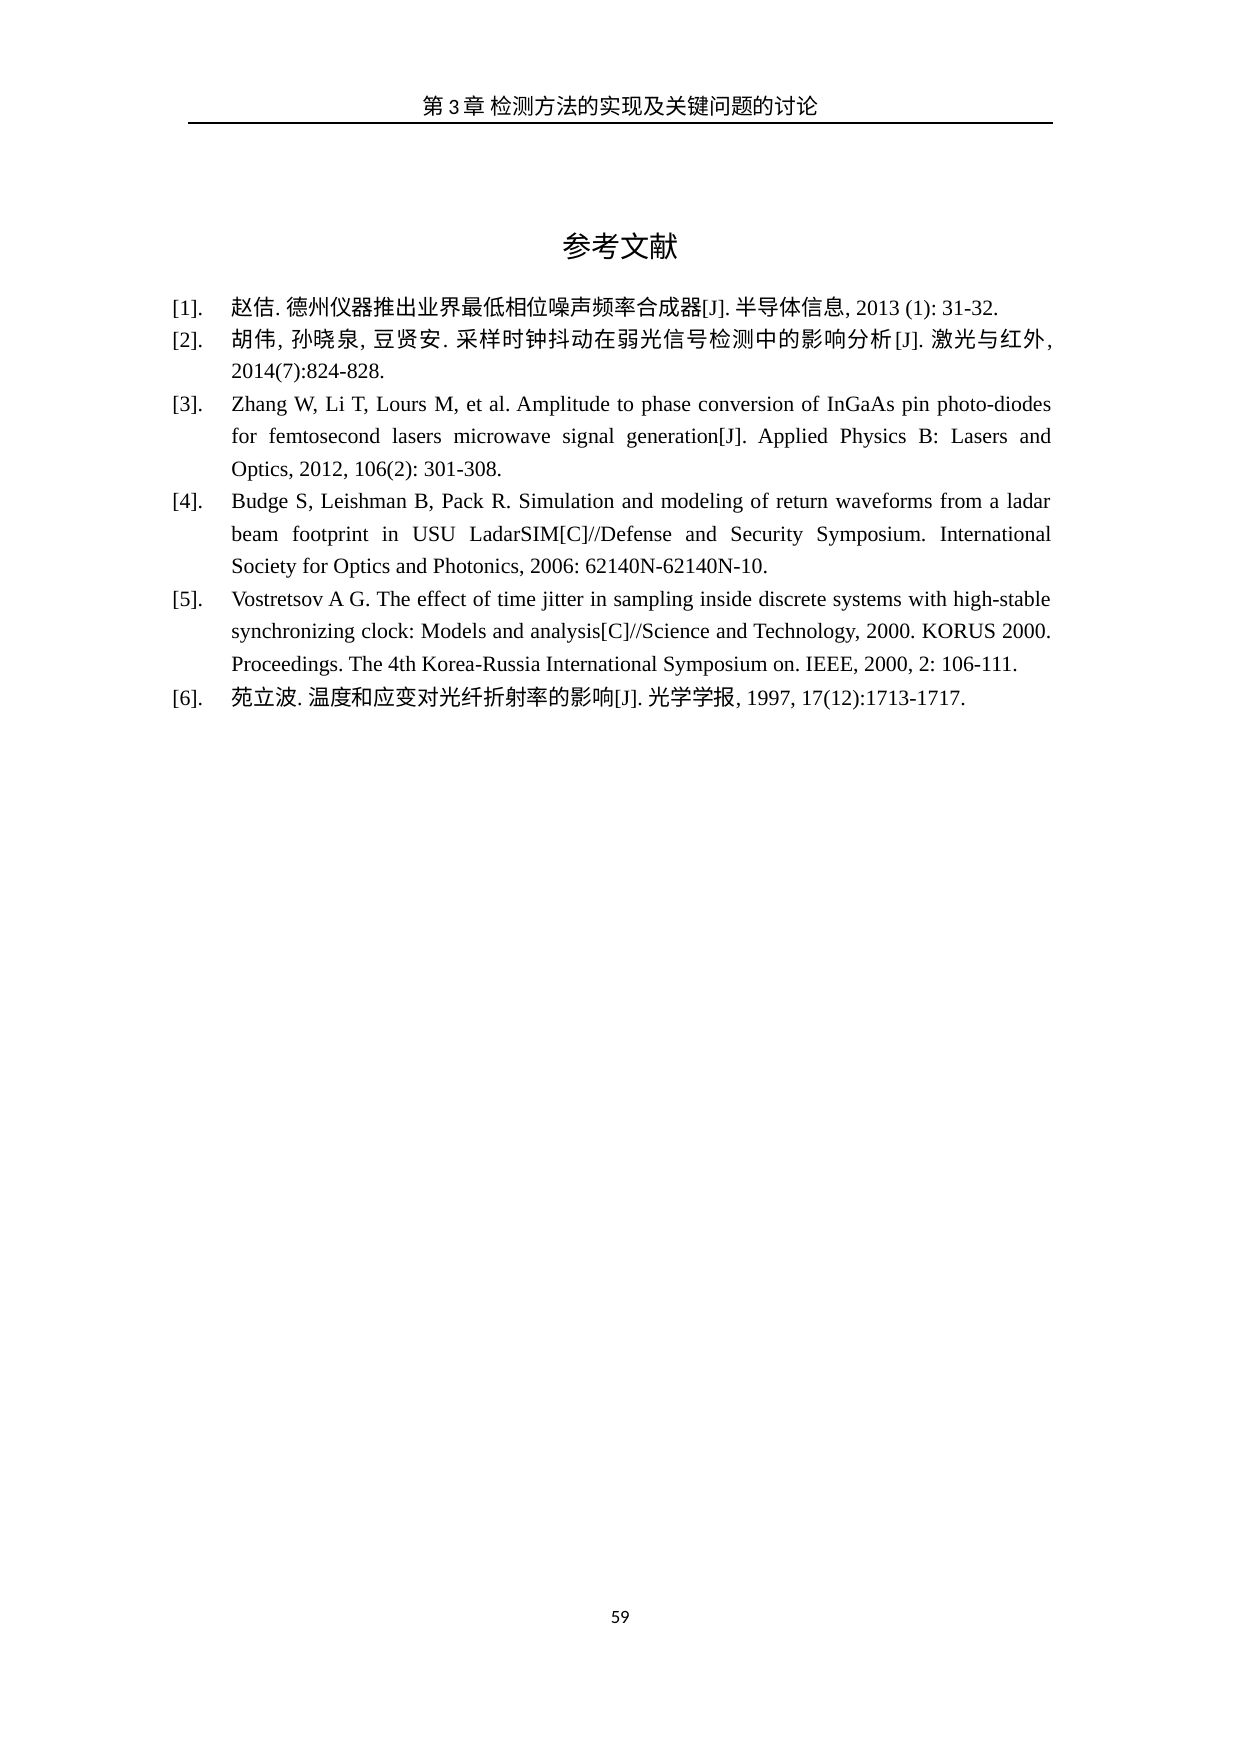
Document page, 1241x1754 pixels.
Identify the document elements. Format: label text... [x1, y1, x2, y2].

list Budge S, Leishman B, Pack R. Simulation and modeling of return waveforms from a ladar beam footprint in USU LadarSIM[C]//Defense and Security Symposium. International Society for Optics and Photonics, 2006: 62140N-62140N-10. [187, 484, 1053, 582]
subtitle 参考文献 [187, 212, 1053, 277]
list 赵佶. 德州仪器推出业界最低相位噪声频率合成器[J]. 半导体信息, 2013 (1): 31-32. [187, 289, 1053, 322]
list 苑立波. 温度和应变对光纤折射率的影响[J]. 光学学报, 1997, 17(12):1713-1717. [187, 679, 1053, 712]
list 胡伟, 孙晓泉, 豆贤安. 采样时钟抖动在弱光信号检测中的影响分析[J]. 激光与红外, 2014(7):824-828. [187, 322, 1053, 387]
list Zhang W, Li T, Lours M, et al. Amplitude to phase conversion of InGaAs pin photo-diodes for femtosecond lasers microwave signal generation[J]. Applied Physics B: Lasers and Optics, 2012, 106(2): 301-308. [187, 387, 1053, 484]
list Vostretsov A G. The effect of time jitter in sampling inside discrete systems with high-stable synchronizing clock: Models and analysis[C]//Science and Technology, 2000. KORUS 2000. Proceedings. The 4th Korea-Russia International Symposium on. IEEE, 2000, 2: 106-111. [187, 582, 1053, 679]
